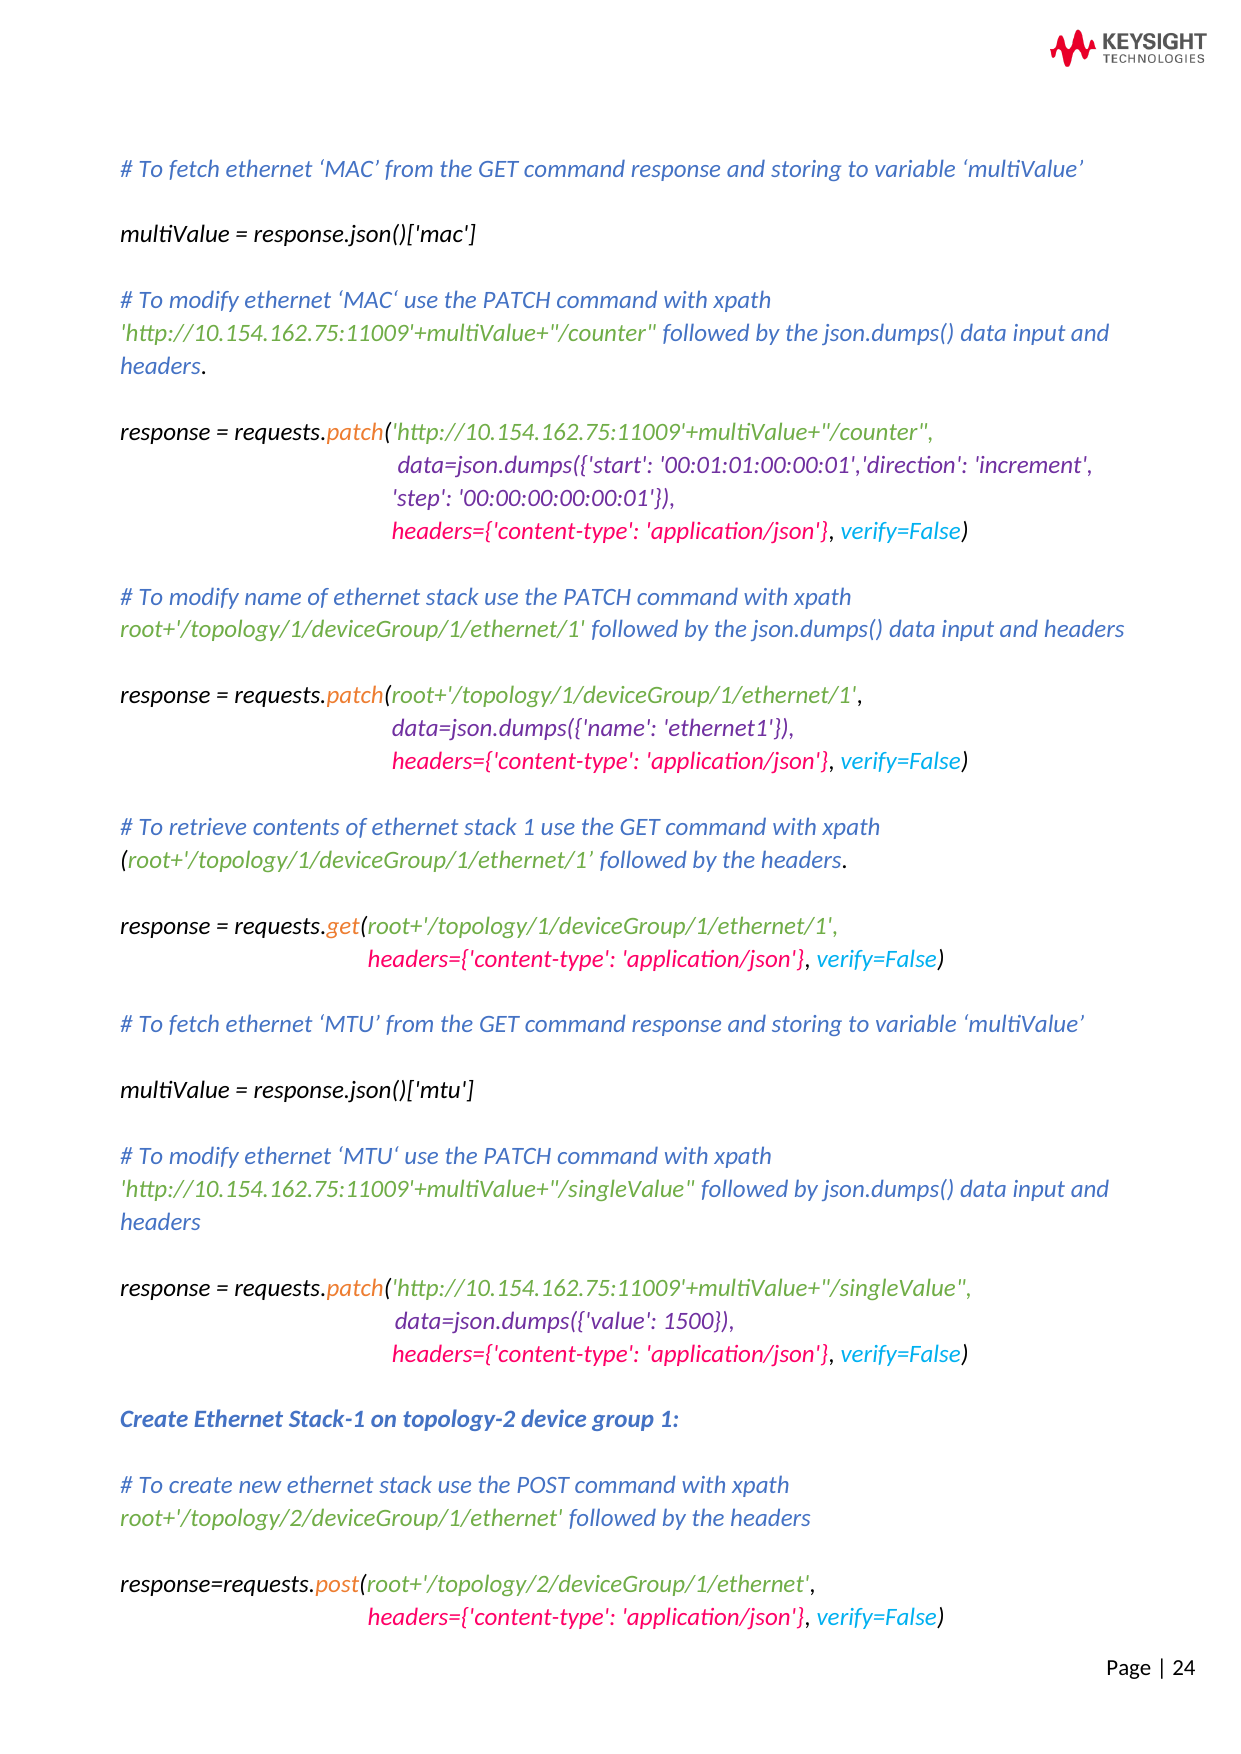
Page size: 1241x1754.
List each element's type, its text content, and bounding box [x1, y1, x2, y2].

text headers={'content-type': 'application/json'}, verify=False) [120, 745, 1195, 776]
text # To fetch ethernet ‘MTU’ from the GET command response and storing to variable ‘multiValue’ [120, 1008, 1195, 1039]
text response=requests.post(root+'/topology/2/deviceGroup/1/ethernet', [120, 1568, 1195, 1599]
text data=json.dumps({'start': '00:01:01:00:00:01','direction': 'increment', [120, 449, 1195, 479]
text multiValue = response.json()['mtu'] [120, 1074, 1195, 1105]
text response = requests.patch(root+'/topology/1/deviceGroup/1/ethernet/1', [120, 679, 1195, 710]
text headers={'content-type': 'application/json'}, verify=False) [120, 1338, 1195, 1368]
text response = requests.patch('http://10.154.162.75:11009'+multiValue+"/counter", [120, 416, 1195, 447]
text data=json.dumps({'name': 'ethernet1'}), [120, 712, 1195, 743]
text Create Ethernet Stack-1 on topology-2 device group 1: [120, 1403, 1195, 1434]
picture [1048, 20, 1209, 72]
text # To modify ethernet ‘MTU‘ use the PATCH command with xpath 'http://10.154.162.75:11009'+multiValue+"/singleValue" followed by json.dumps() data input and headers [120, 1140, 1195, 1237]
text headers={'content-type': 'application/json'}, verify=False) [120, 515, 1195, 545]
text # To fetch ethernet ‘MAC’ from the GET command response and storing to variable ‘multiValue’ [120, 153, 1195, 183]
text # To create new ethernet stack use the POST command with xpath root+'/topology/2/deviceGroup/1/ethernet' followed by the headers [120, 1469, 1195, 1533]
text data=json.dumps({'value': 1500}), [120, 1305, 1195, 1335]
text response = requests.patch('http://10.154.162.75:11009'+multiValue+"/singleValue", [120, 1272, 1195, 1302]
text 'step': '00:00:00:00:00:01'}), [120, 482, 1195, 512]
text headers={'content-type': 'application/json'}, verify=False) [270, 1601, 1195, 1632]
text multiValue = response.json()['mac'] [120, 218, 1195, 249]
text # To modify name of ethernet stack use the PATCH command with xpath root+'/topology/1/deviceGroup/1/ethernet/1' followed by the json.dumps() data input and headers [120, 581, 1195, 644]
text headers={'content-type': 'application/json'}, verify=False) [120, 943, 1195, 973]
text response = requests.get(root+'/topology/1/deviceGroup/1/ethernet/1', [120, 910, 1195, 940]
text # To modify ethernet ‘MAC‘ use the PATCH command with xpath 'http://10.154.162.75:11009'+multiValue+"/counter" followed by the json.dumps() data input and headers. [120, 284, 1195, 381]
text # To retrieve contents of ethernet stack 1 use the GET command with xpath (root+'/topology/1/deviceGroup/1/ethernet/1’ followed by the headers. [120, 811, 1195, 874]
